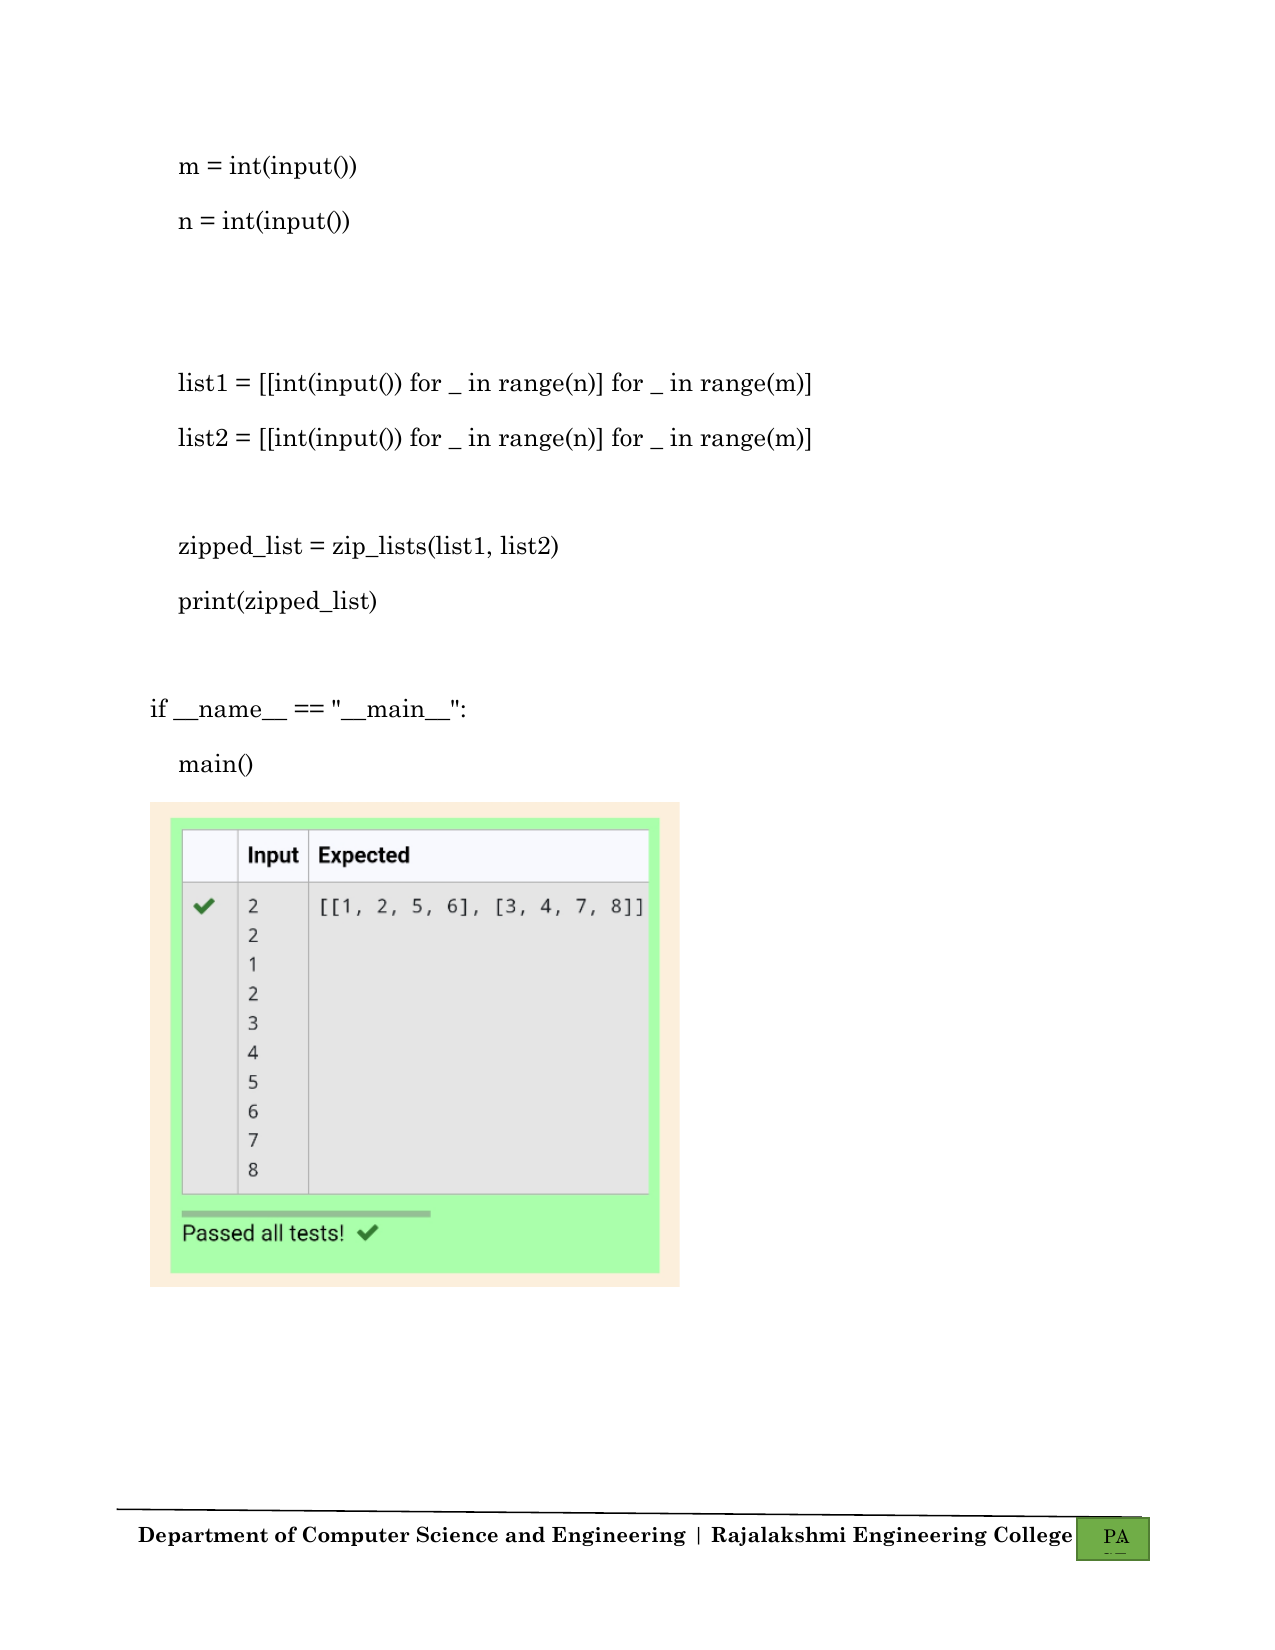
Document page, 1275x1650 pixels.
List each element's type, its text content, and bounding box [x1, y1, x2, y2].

text m = int(input()) [150, 150, 1125, 180]
text main() [150, 748, 1125, 778]
picture [150, 802, 680, 1287]
text print(zipped_list) [150, 584, 1125, 615]
text n = int(input()) [150, 205, 1125, 235]
text list2 = [[int(input()) for _ in range(n)] for _ in range(m)] [150, 421, 1125, 451]
text list1 = [[int(input()) for _ in range(n)] for _ in range(m)] [150, 366, 1125, 396]
text zipped_list = zip_lists(list1, list2) [150, 529, 1125, 559]
text if __name__ == "__main__": [150, 693, 1125, 723]
